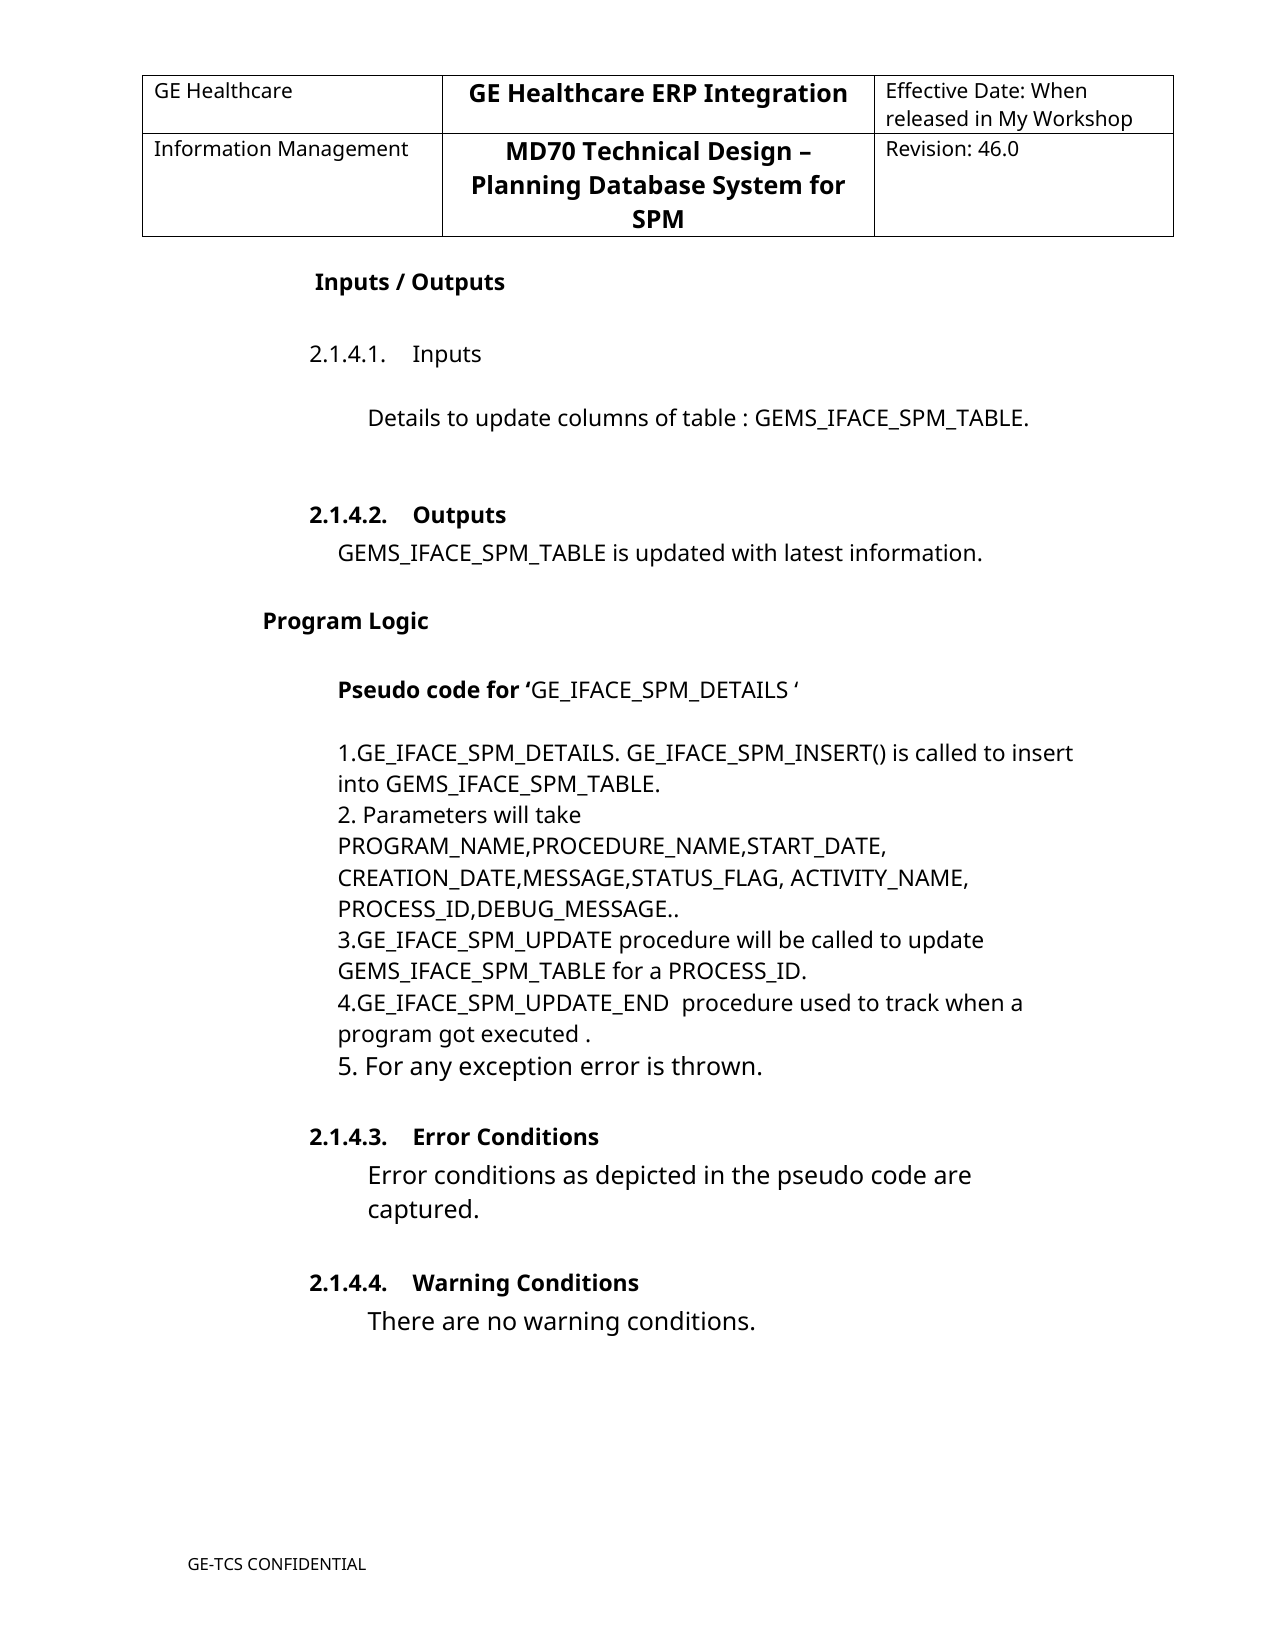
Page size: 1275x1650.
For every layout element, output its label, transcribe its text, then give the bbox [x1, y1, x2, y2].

subtitle Warning Conditions [309, 1266, 1088, 1298]
text 1.GE_IFACE_SPM_DETAILS. GE_IFACE_SPM_INSERT() is called to insert into GEMS_IFACE_SPM_TABLE. [337, 736, 1088, 799]
subtitle Inputs [309, 338, 1088, 370]
subtitle Outputs [309, 499, 1088, 530]
text Error conditions as depicted in the pseudo code are captured. [367, 1158, 1088, 1226]
subtitle Inputs / Outputs [315, 266, 1088, 297]
text 4.GE_IFACE_SPM_UPDATE_END procedure used to track when a program got executed . [337, 986, 1088, 1049]
text Pseudo code for ‘GE_IFACE_SPM_DETAILS ‘ [337, 674, 1088, 705]
subtitle Error Conditions [309, 1121, 1088, 1152]
list 5. For any exception error is thrown. [262, 1049, 1088, 1083]
text Details to update columns of table : GEMS_IFACE_SPM_TABLE. [367, 401, 1088, 433]
text 2. Parameters will take PROGRAM_NAME,PROCEDURE_NAME,START_DATE, CREATION_DATE,MESSAGE,STATUS_FLAG, ACTIVITY_NAME, PROCESS_ID,DEBUG_MESSAGE.. [337, 799, 1088, 924]
text GEMS_IFACE_SPM_TABLE is updated with latest information. [337, 536, 1088, 568]
text 3.GE_IFACE_SPM_UPDATE procedure will be called to update GEMS_IFACE_SPM_TABLE for a PROCESS_ID. [337, 924, 1088, 986]
subtitle Program Logic [262, 605, 1088, 636]
text There are no warning conditions. [367, 1304, 1088, 1338]
